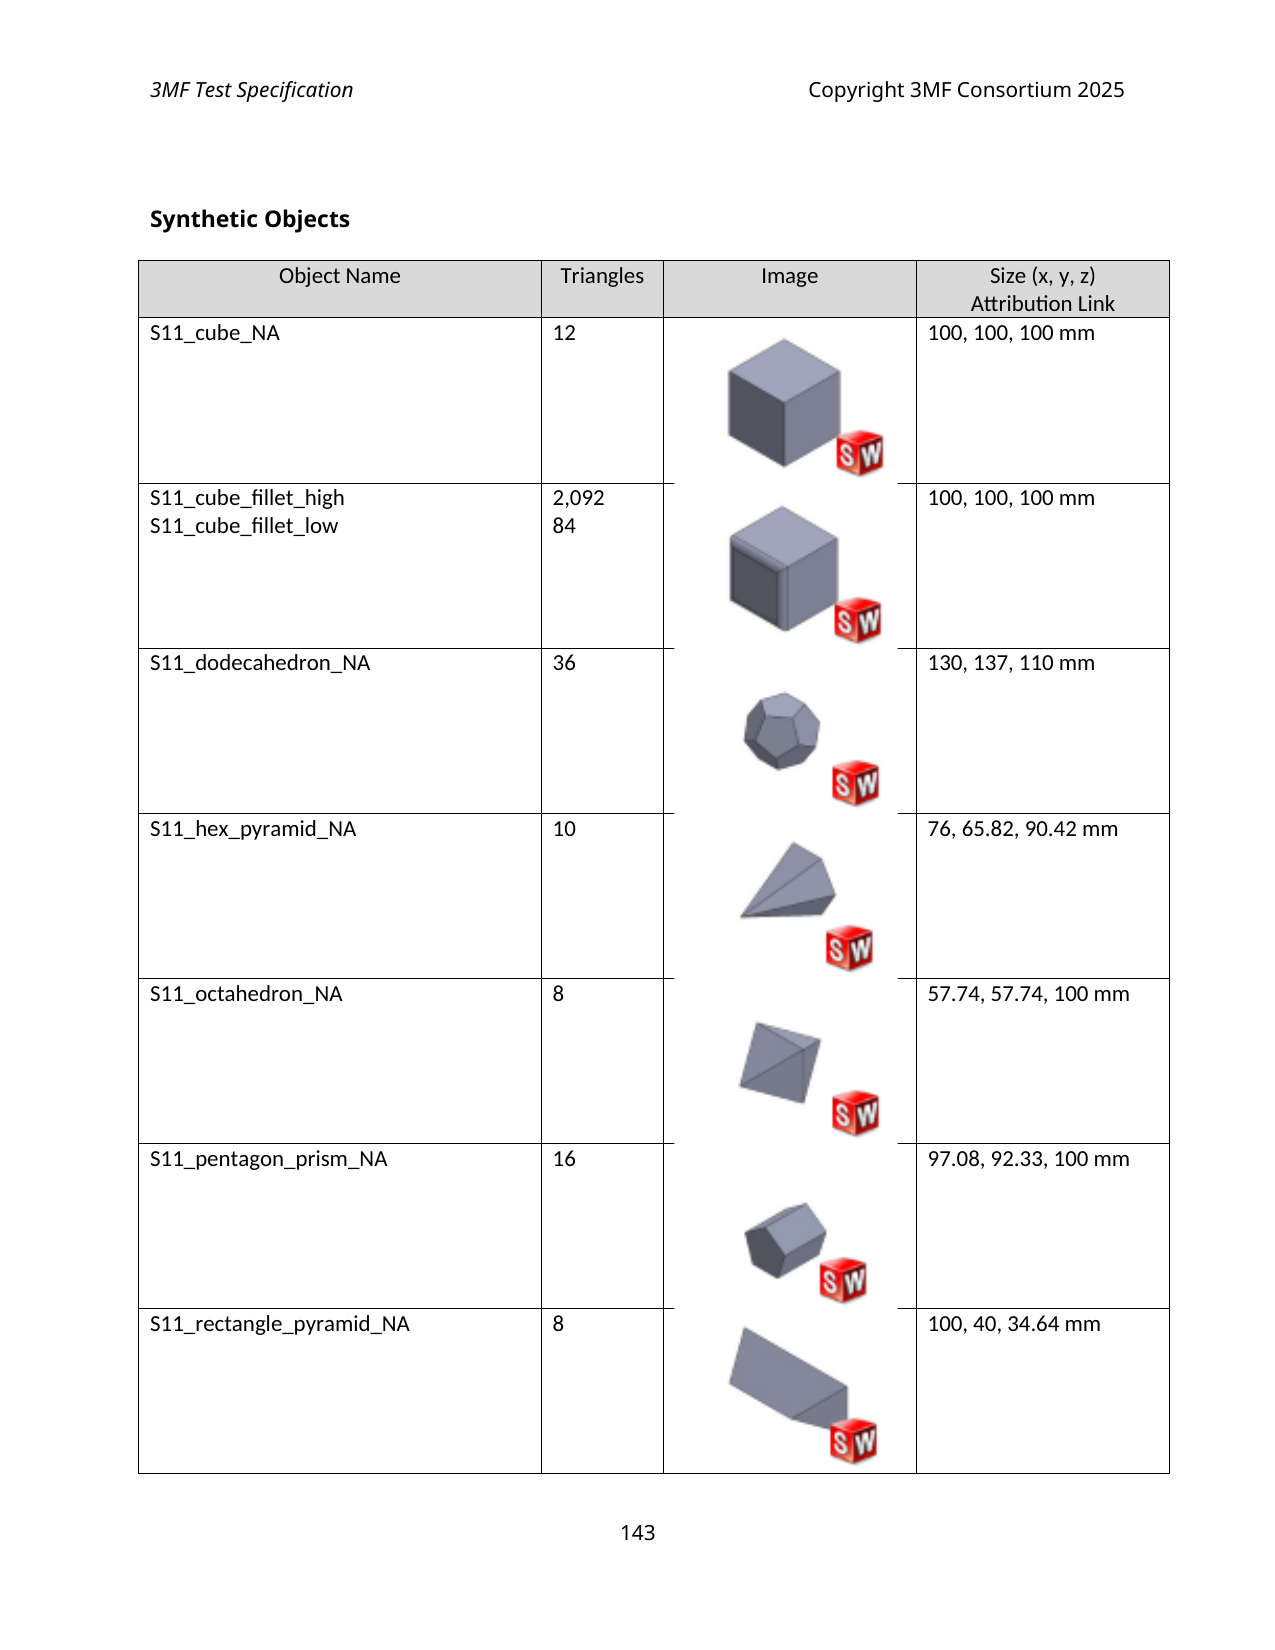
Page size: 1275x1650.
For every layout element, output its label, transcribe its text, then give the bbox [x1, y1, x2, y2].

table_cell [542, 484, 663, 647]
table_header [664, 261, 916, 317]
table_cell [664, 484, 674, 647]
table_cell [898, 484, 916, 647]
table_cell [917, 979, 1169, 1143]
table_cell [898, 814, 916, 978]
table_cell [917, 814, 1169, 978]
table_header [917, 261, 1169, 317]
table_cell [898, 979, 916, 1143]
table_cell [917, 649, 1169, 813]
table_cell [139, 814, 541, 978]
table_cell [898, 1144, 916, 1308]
text Synthetic Objects [150, 203, 1125, 235]
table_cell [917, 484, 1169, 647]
picture [674, 318, 898, 1473]
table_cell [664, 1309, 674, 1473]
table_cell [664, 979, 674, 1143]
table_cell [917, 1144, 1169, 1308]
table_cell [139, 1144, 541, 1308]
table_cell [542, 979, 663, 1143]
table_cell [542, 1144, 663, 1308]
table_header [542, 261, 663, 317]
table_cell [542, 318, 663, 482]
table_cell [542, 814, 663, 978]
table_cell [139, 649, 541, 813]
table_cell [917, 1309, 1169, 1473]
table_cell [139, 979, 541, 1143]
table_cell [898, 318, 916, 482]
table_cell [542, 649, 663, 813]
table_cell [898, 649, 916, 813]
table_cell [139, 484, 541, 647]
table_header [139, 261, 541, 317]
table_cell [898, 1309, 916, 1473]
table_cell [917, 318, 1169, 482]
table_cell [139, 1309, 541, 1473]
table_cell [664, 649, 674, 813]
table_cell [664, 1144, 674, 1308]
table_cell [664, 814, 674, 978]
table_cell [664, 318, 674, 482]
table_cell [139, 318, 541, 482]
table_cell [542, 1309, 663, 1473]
